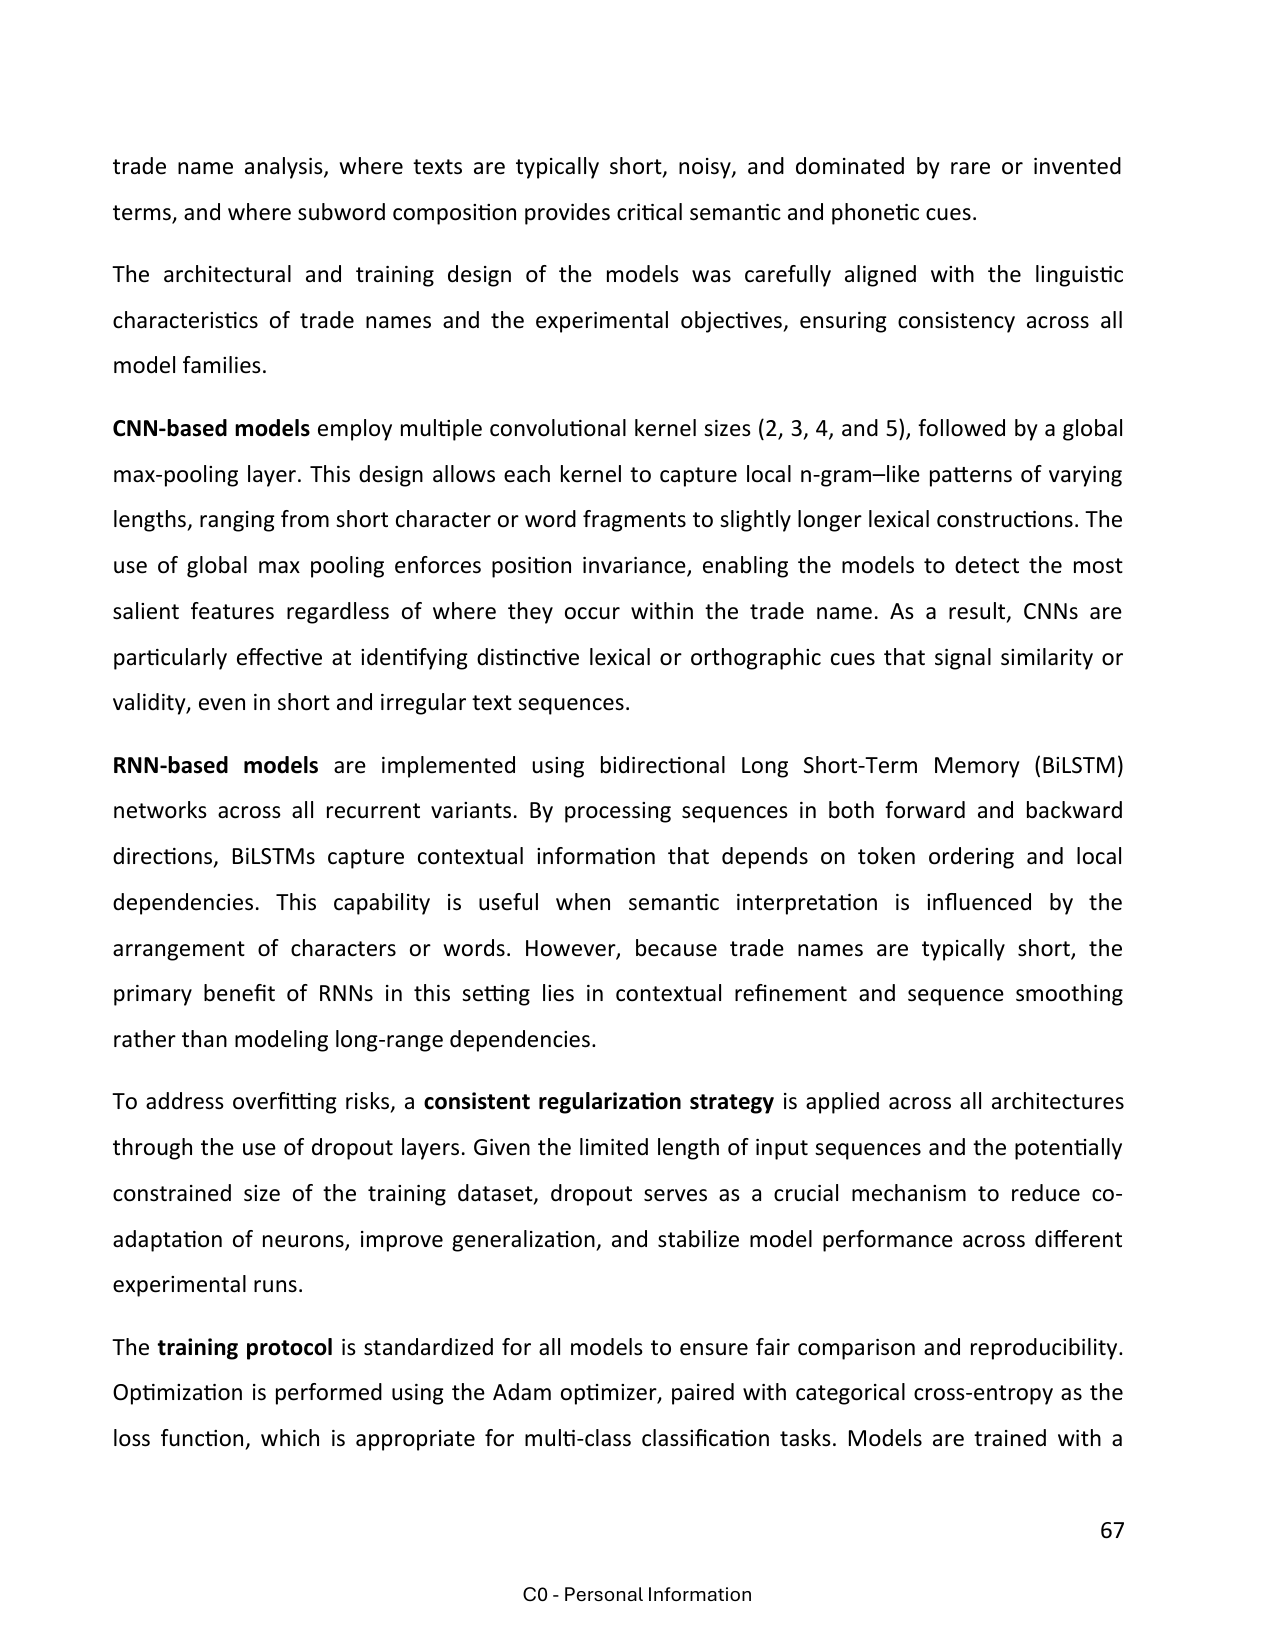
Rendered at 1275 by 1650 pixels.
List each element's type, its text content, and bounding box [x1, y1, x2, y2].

text The architectural and training design of the models was carefully aligned with the linguistic characteristics of trade names and the experimental objectives, ensuring consistency across all model families. [112, 258, 1125, 380]
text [112, 1331, 1125, 1453]
text RNN-based models are implemented using bidirectional Long Short-Term Memory (BiLSTM) networks across all recurrent variants. By processing sequences in both forward and backward directions, BiLSTMs capture contextual information that depends on token ordering and local dependencies. This capability is useful when semantic interpretation is influenced by the arrangement of characters or words. However, because trade names are typically short, the primary benefit of RNNs in this setting lies in contextual refinement and sequence smoothing rather than modeling long-range dependencies. [112, 749, 1125, 1054]
text CNN-based models employ multiple convolutional kernel sizes (2, 3, 4, and 5), followed by a global max-pooling layer. This design allows each kernel to capture local n-gram–like patterns of varying lengths, ranging from short character or word fragments to slightly longer lexical constructions. The use of global max pooling enforces position invariance, enabling the models to detect the most salient features regardless of where they occur within the trade name. As a result, CNNs are particularly effective at identifying distinctive lexical or orthographic cues that signal similarity or validity, even in short and irregular text sequences. [112, 412, 1125, 717]
text To address overfitting risks, a consistent regularization strategy is applied across all architectures through the use of dropout layers. Given the limited length of input sequences and the potentially constrained size of the training dataset, dropout serves as a crucial mechanism to reduce co-adaptation of neurons, improve generalization, and stabilize model performance across different experimental runs. [112, 1086, 1125, 1299]
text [112, 150, 1125, 226]
